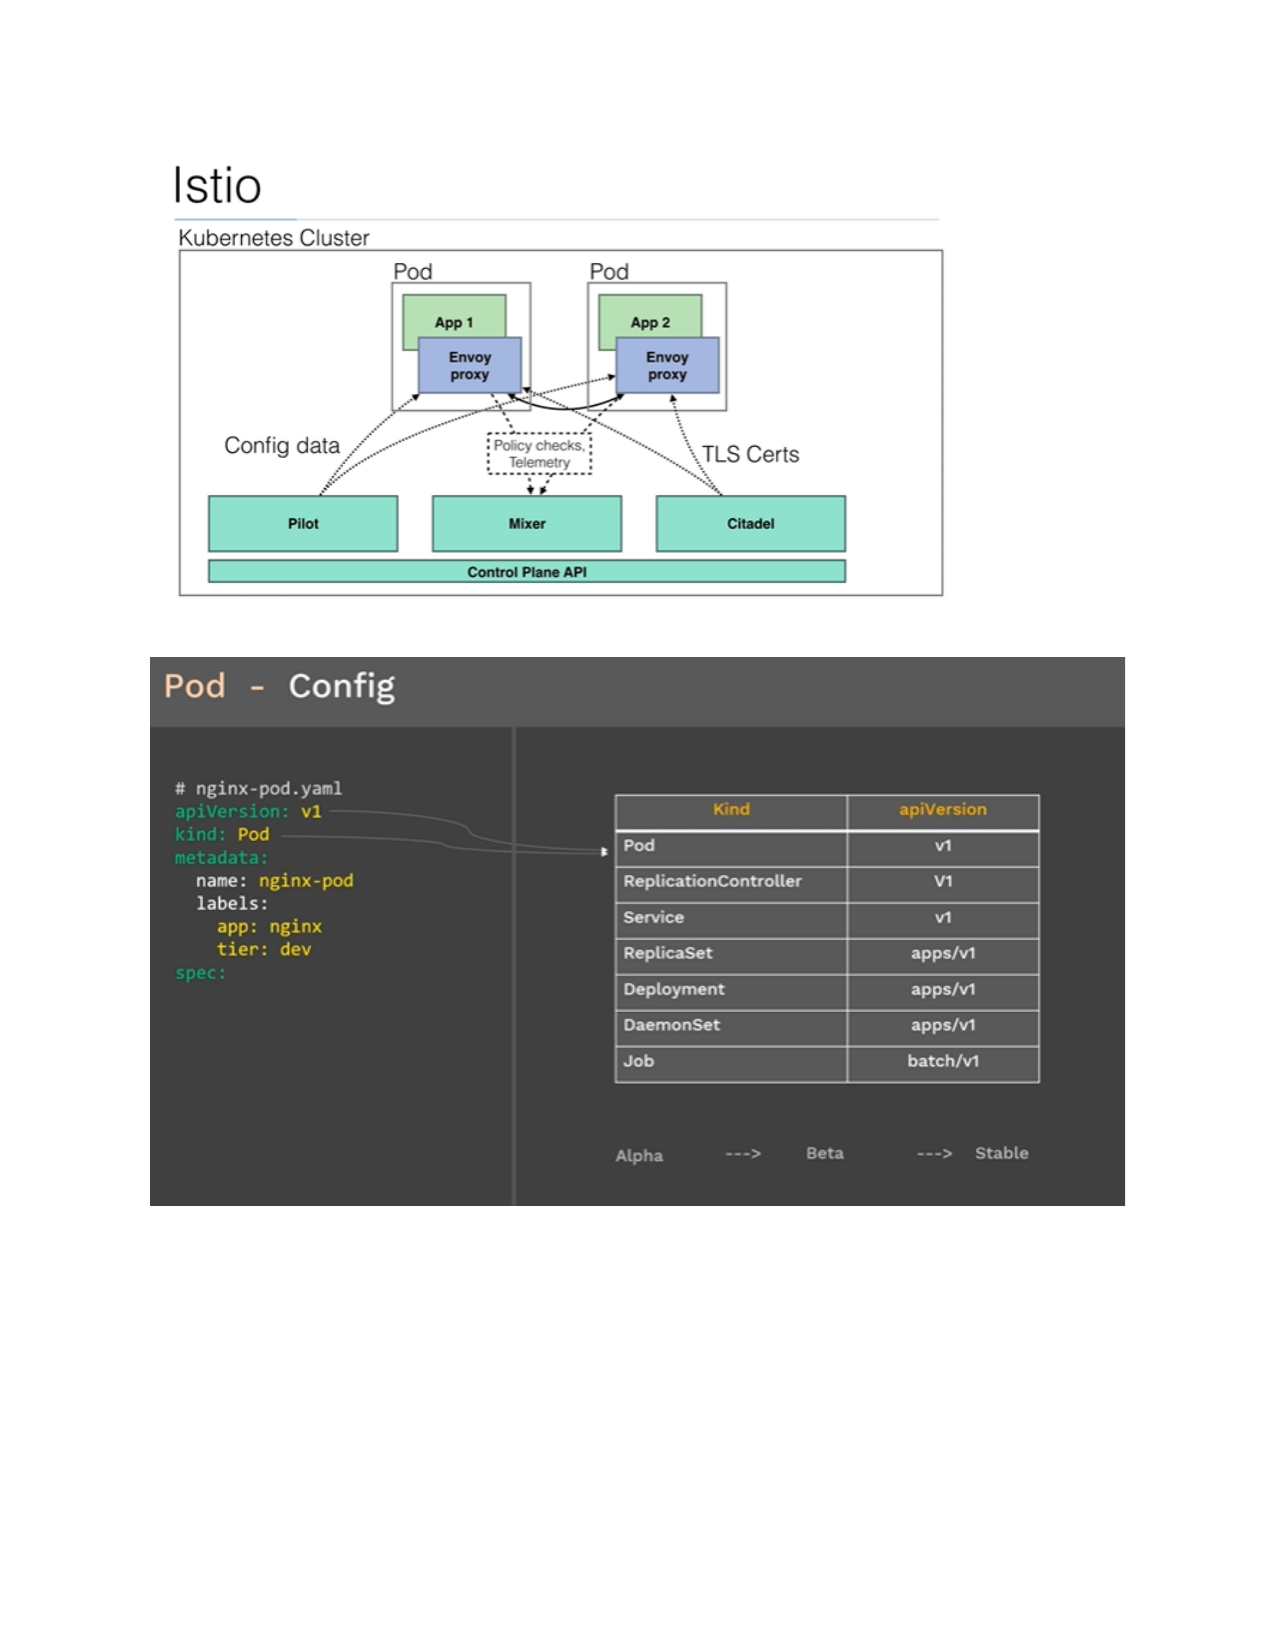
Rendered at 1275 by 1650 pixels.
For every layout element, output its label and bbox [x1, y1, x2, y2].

picture [150, 657, 1125, 1206]
picture [150, 150, 981, 601]
